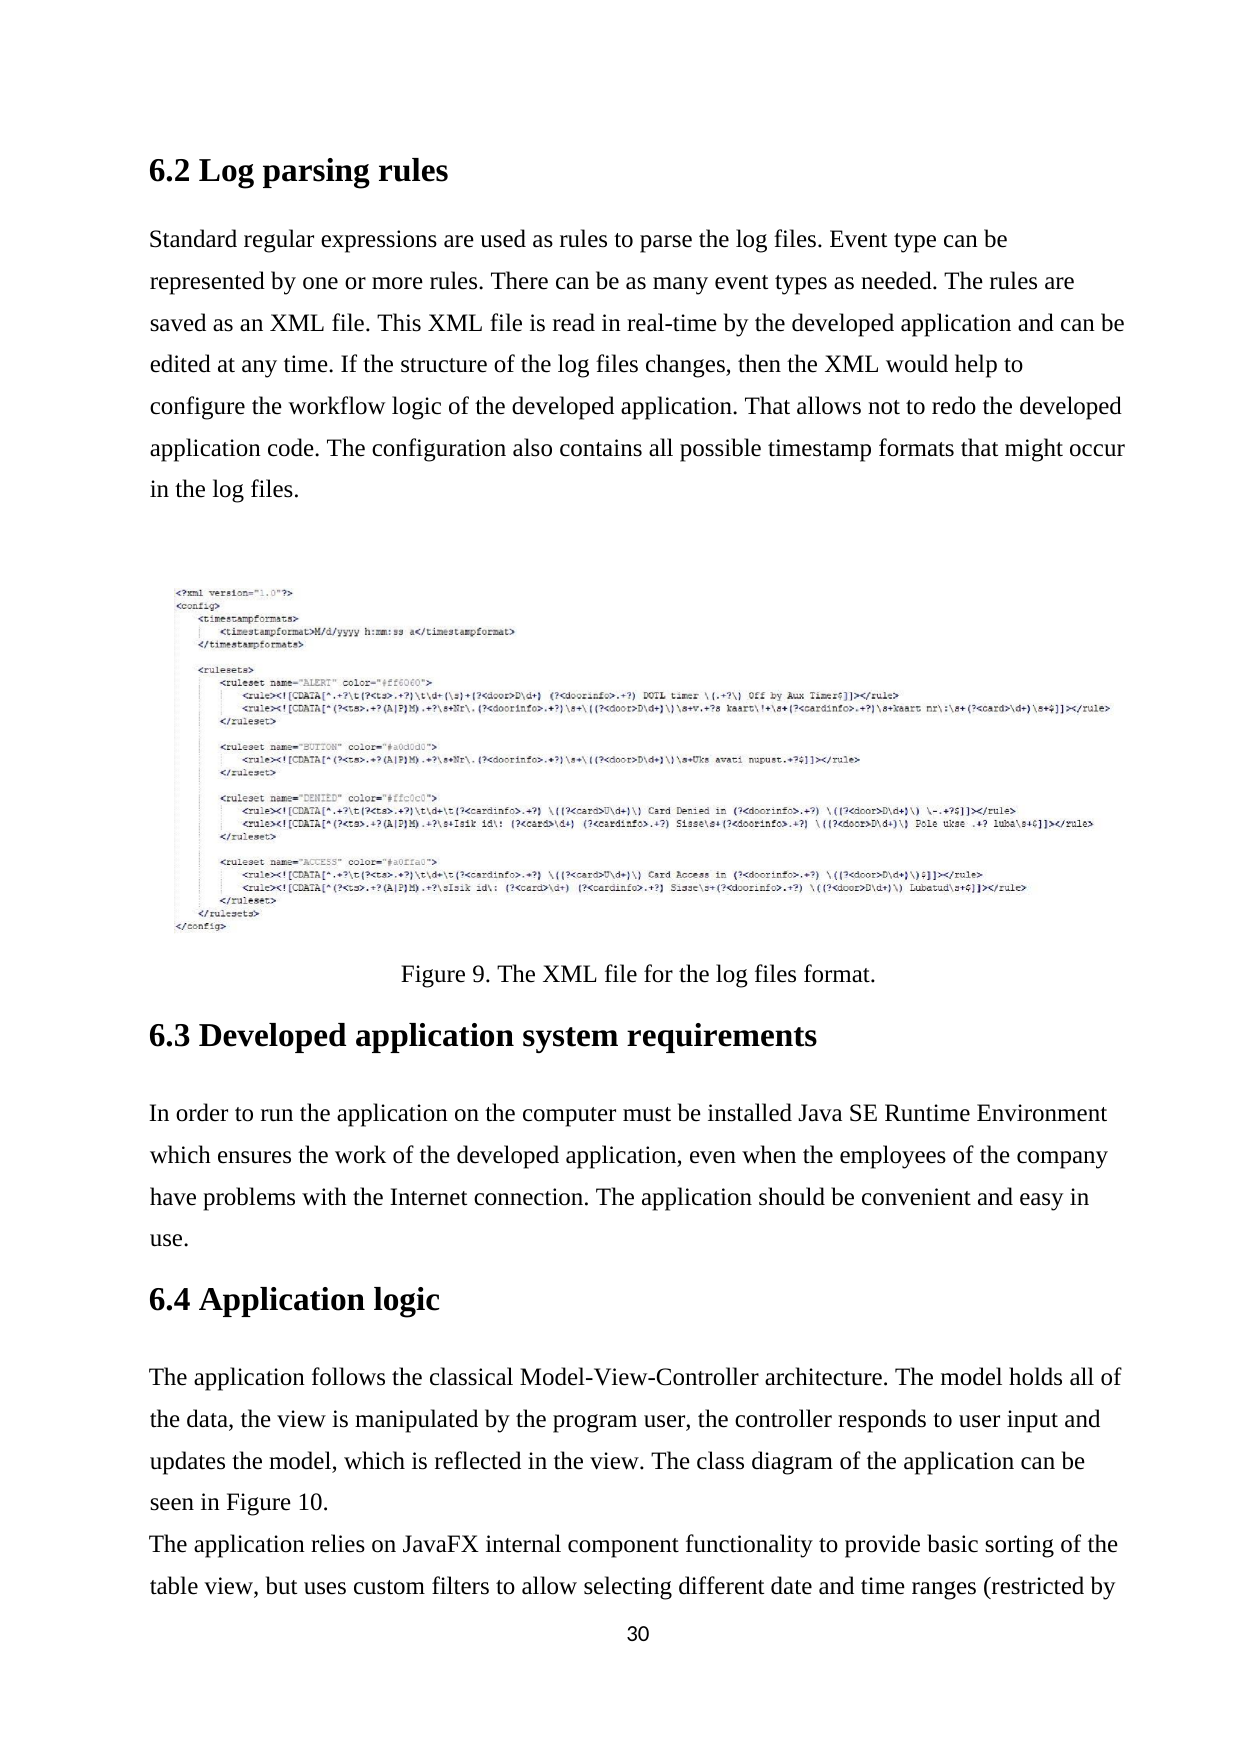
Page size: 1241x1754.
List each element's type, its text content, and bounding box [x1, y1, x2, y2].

text Figure 9. The XML file for the log files format. [150, 959, 1127, 988]
subtitle 6.4 Application logic [148, 1279, 1127, 1318]
subtitle 6.2 Log parsing rules [148, 150, 1127, 188]
text Standard regular expressions are used as rules to parse the log files. Event type can be represented by one or more rules. There can be as many event types as needed. The rules are saved as an XML file. This XML file is read in real-time by the developed application and can be edited at any time. If the structure of the log files changes, then the XML would help to configure the workflow logic of the developed application. That allows not to redo the developed application code. The configuration also contains all possible timestamp formats that might occur in the log files. [148, 224, 1125, 503]
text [148, 1529, 1125, 1599]
text In order to run the application on the computer must be installed Java SE Runtime Environment which ensures the work of the developed application, even when the employees of the company have problems with the Internet connection. The application should be convenient and easy in use. [148, 1098, 1125, 1252]
picture [173, 587, 1114, 934]
subtitle 6.3 Developed application system requirements [148, 1015, 1127, 1054]
text The application follows the classical Model-View-Controller architecture. The model holds all of the data, the view is manipulated by the program user, the controller responds to user input and updates the model, which is reflected in the view. The class diagram of the application can be seen in Figure 10. [148, 1362, 1125, 1516]
